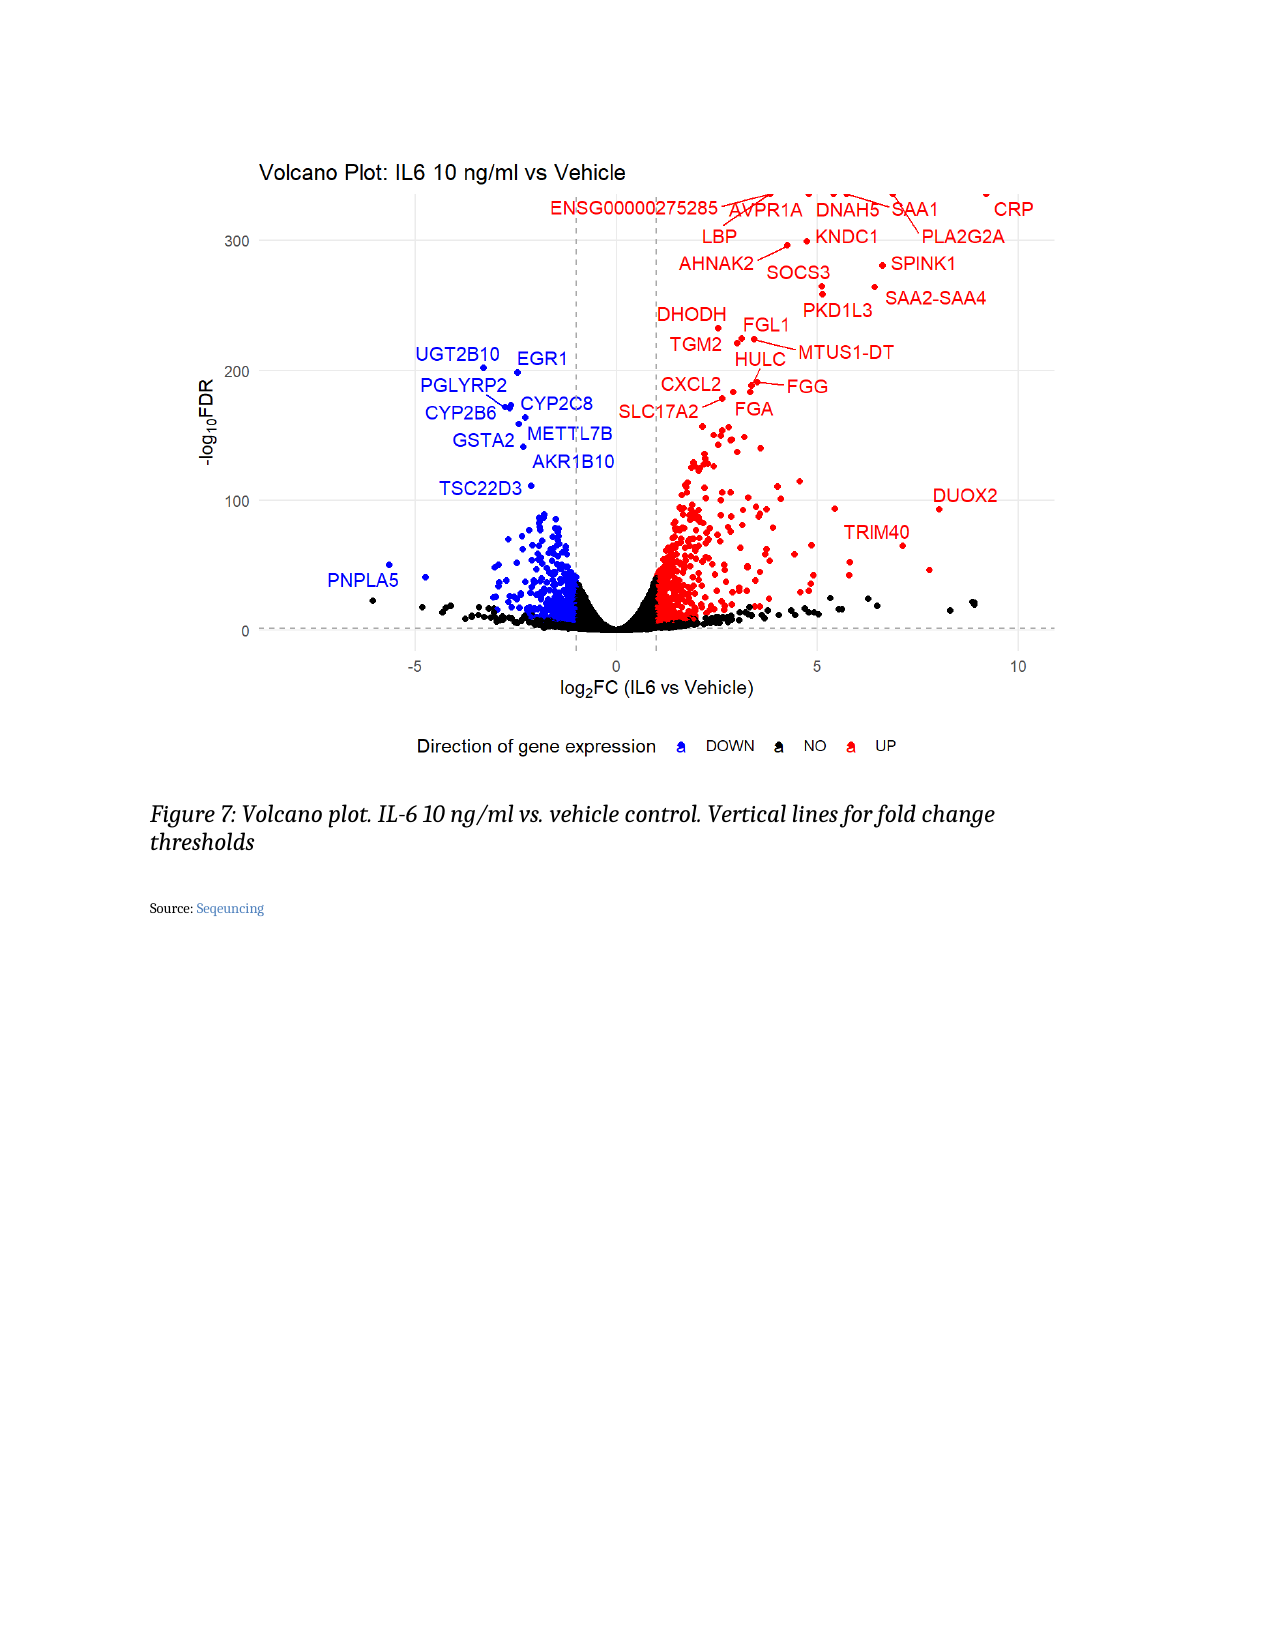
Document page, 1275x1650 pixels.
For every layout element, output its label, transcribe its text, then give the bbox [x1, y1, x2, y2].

picture [188, 153, 1064, 779]
table_header Figure 7: Volcano plot. IL-6 10 ng/ml vs. vehicle control. Vertical lines for fold change thresholds [139, 150, 1114, 869]
text Source: Seqeuncing [150, 888, 1125, 917]
